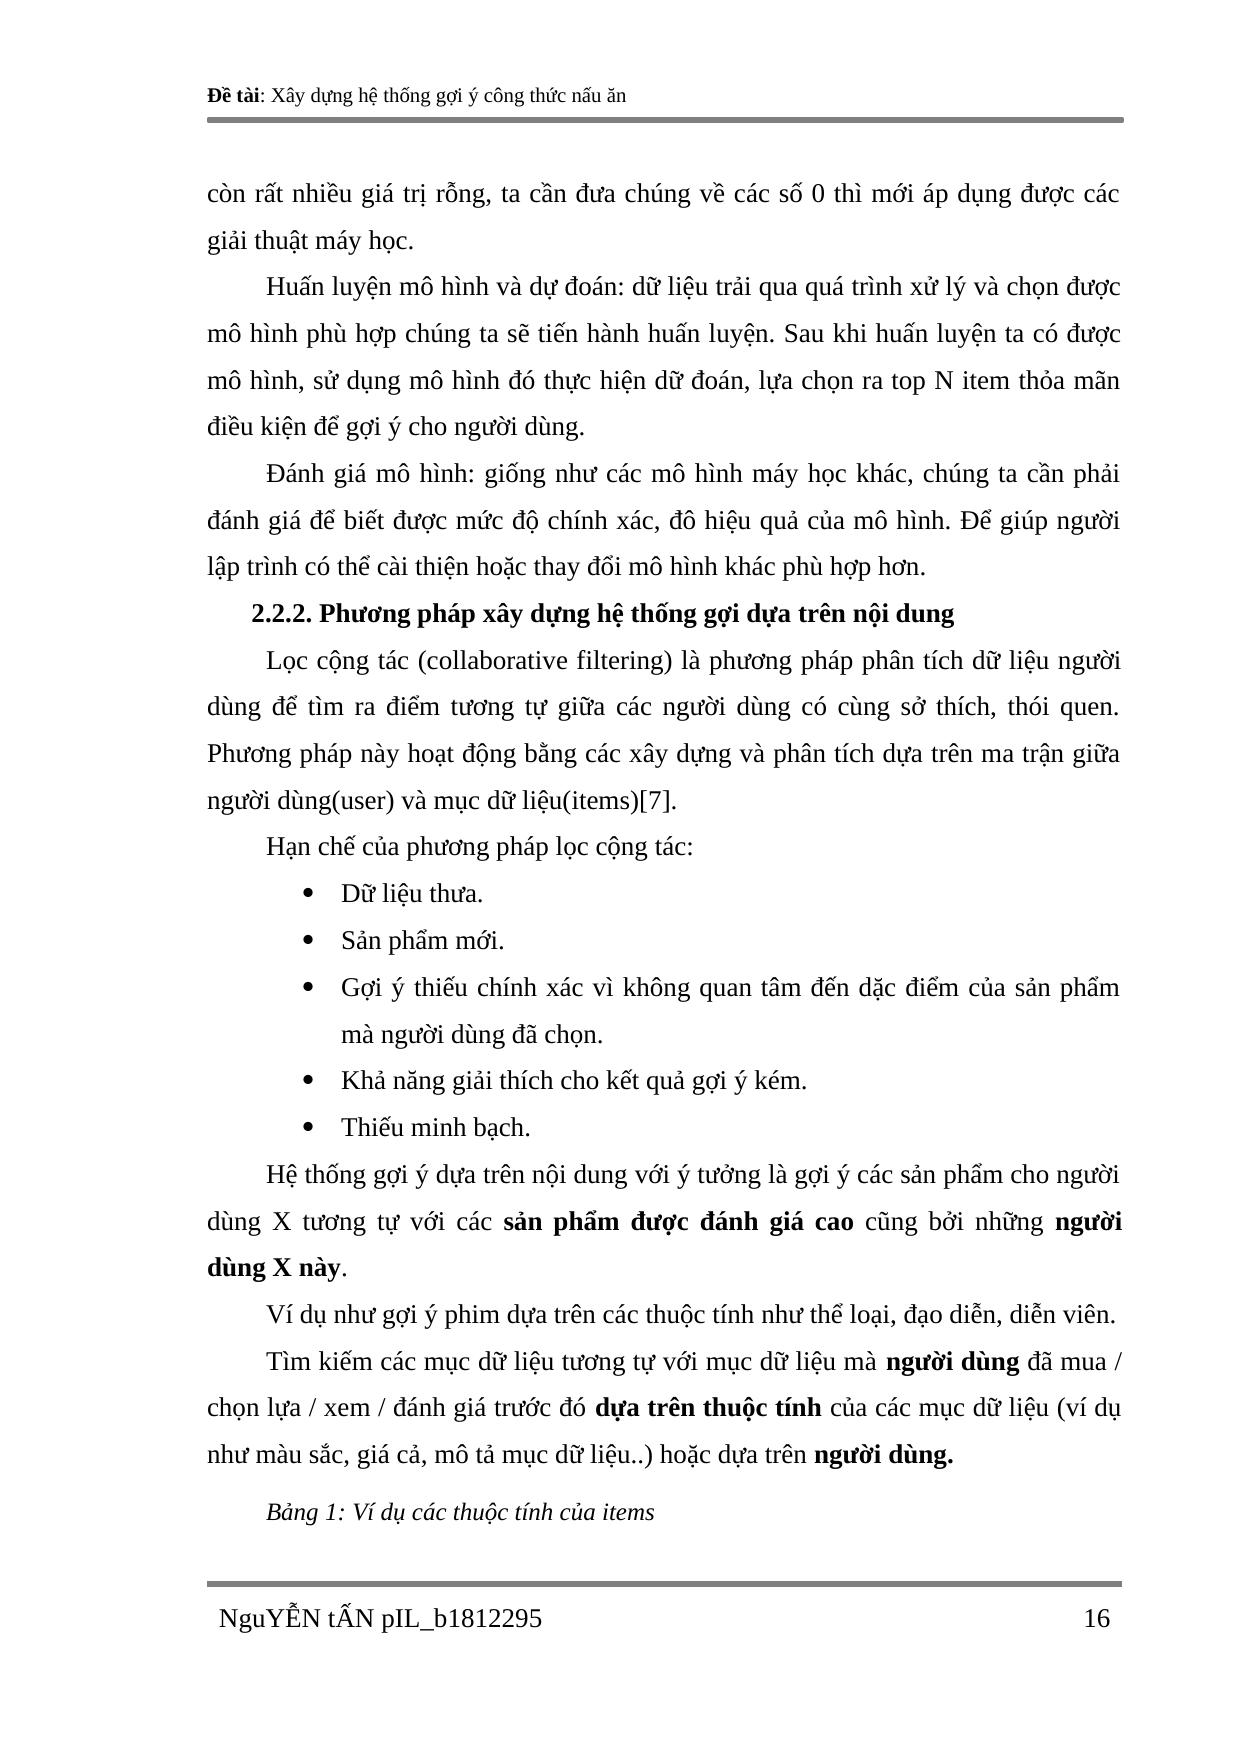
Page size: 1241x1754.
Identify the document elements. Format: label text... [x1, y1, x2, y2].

list Sản phẩm mới. [303, 924, 1122, 955]
text Lọc cộng tác (collaborative filtering) là phương pháp phân tích dữ liệu người dùng để tìm ra điểm tương tự giữa các người dùng có cùng sở thích, thói quen. Phương pháp này hoạt động bằng các xây dựng và phân tích dựa trên ma trận giữa người dùng(user) và mục dữ liệu(items)[7]. [207, 644, 1122, 815]
text Huấn luyện mô hình và dự đoán: dữ liệu trải qua quá trình xử lý và chọn được mô hình phù hợp chúng ta sẽ tiến hành huấn luyện. Sau khi huấn luyện ta có được mô hình, sử dụng mô hình đó thực hiện dữ đoán, lựa chọn ra top N item thỏa mãn điều kiện để gợi ý cho người dùng. [207, 271, 1122, 442]
text Ví dụ như gợi ý phim dựa trên các thuộc tính như thể loại, đạo diễn, diễn viên. [207, 1298, 1122, 1329]
text Hạn chế của phương pháp lọc cộng tác: [207, 831, 1122, 862]
text Đánh giá mô hình: giống như các mô hình máy học khác, chúng ta cần phải đánh giá để biết được mức độ chính xác, đô hiệu quả của mô hình. Để giúp người lập trình có thể cài thiện hoặc thay đổi mô hình khác phù hợp hơn. [207, 457, 1122, 582]
text Tìm kiếm các mục dữ liệu tương tự với mục dữ liệu mà người dùng đã mua / chọn lựa / xem / đánh giá trước đó dựa trên thuộc tính của các mục dữ liệu (ví dụ như màu sắc, giá cả, mô tả mục dữ liệu..) hoặc dựa trên người dùng. [207, 1345, 1122, 1469]
list Gợi ý thiếu chính xác vì không quan tâm đến dặc điểm của sản phẩm mà người dùng đã chọn. [303, 971, 1122, 1049]
list Khả năng giải thích cho kết quả gợi ý kém. [303, 1064, 1122, 1096]
subtitle 2.2.2. Phương pháp xây dựng hệ thống gợi dựa trên nội dung [251, 597, 1122, 628]
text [207, 177, 1122, 255]
list Thiếu minh bạch. [303, 1111, 1122, 1142]
list Dữ liệu thưa. [303, 877, 1122, 908]
text Hệ thống gợi ý dựa trên nội dung với ý tưởng là gợi ý các sản phẩm cho người dùng X tương tự với các sản phẩm được đánh giá cao cũng bởi những người dùng X này. [207, 1158, 1122, 1283]
text Bảng 1: Ví dụ các thuộc tính của items [207, 1497, 1122, 1526]
